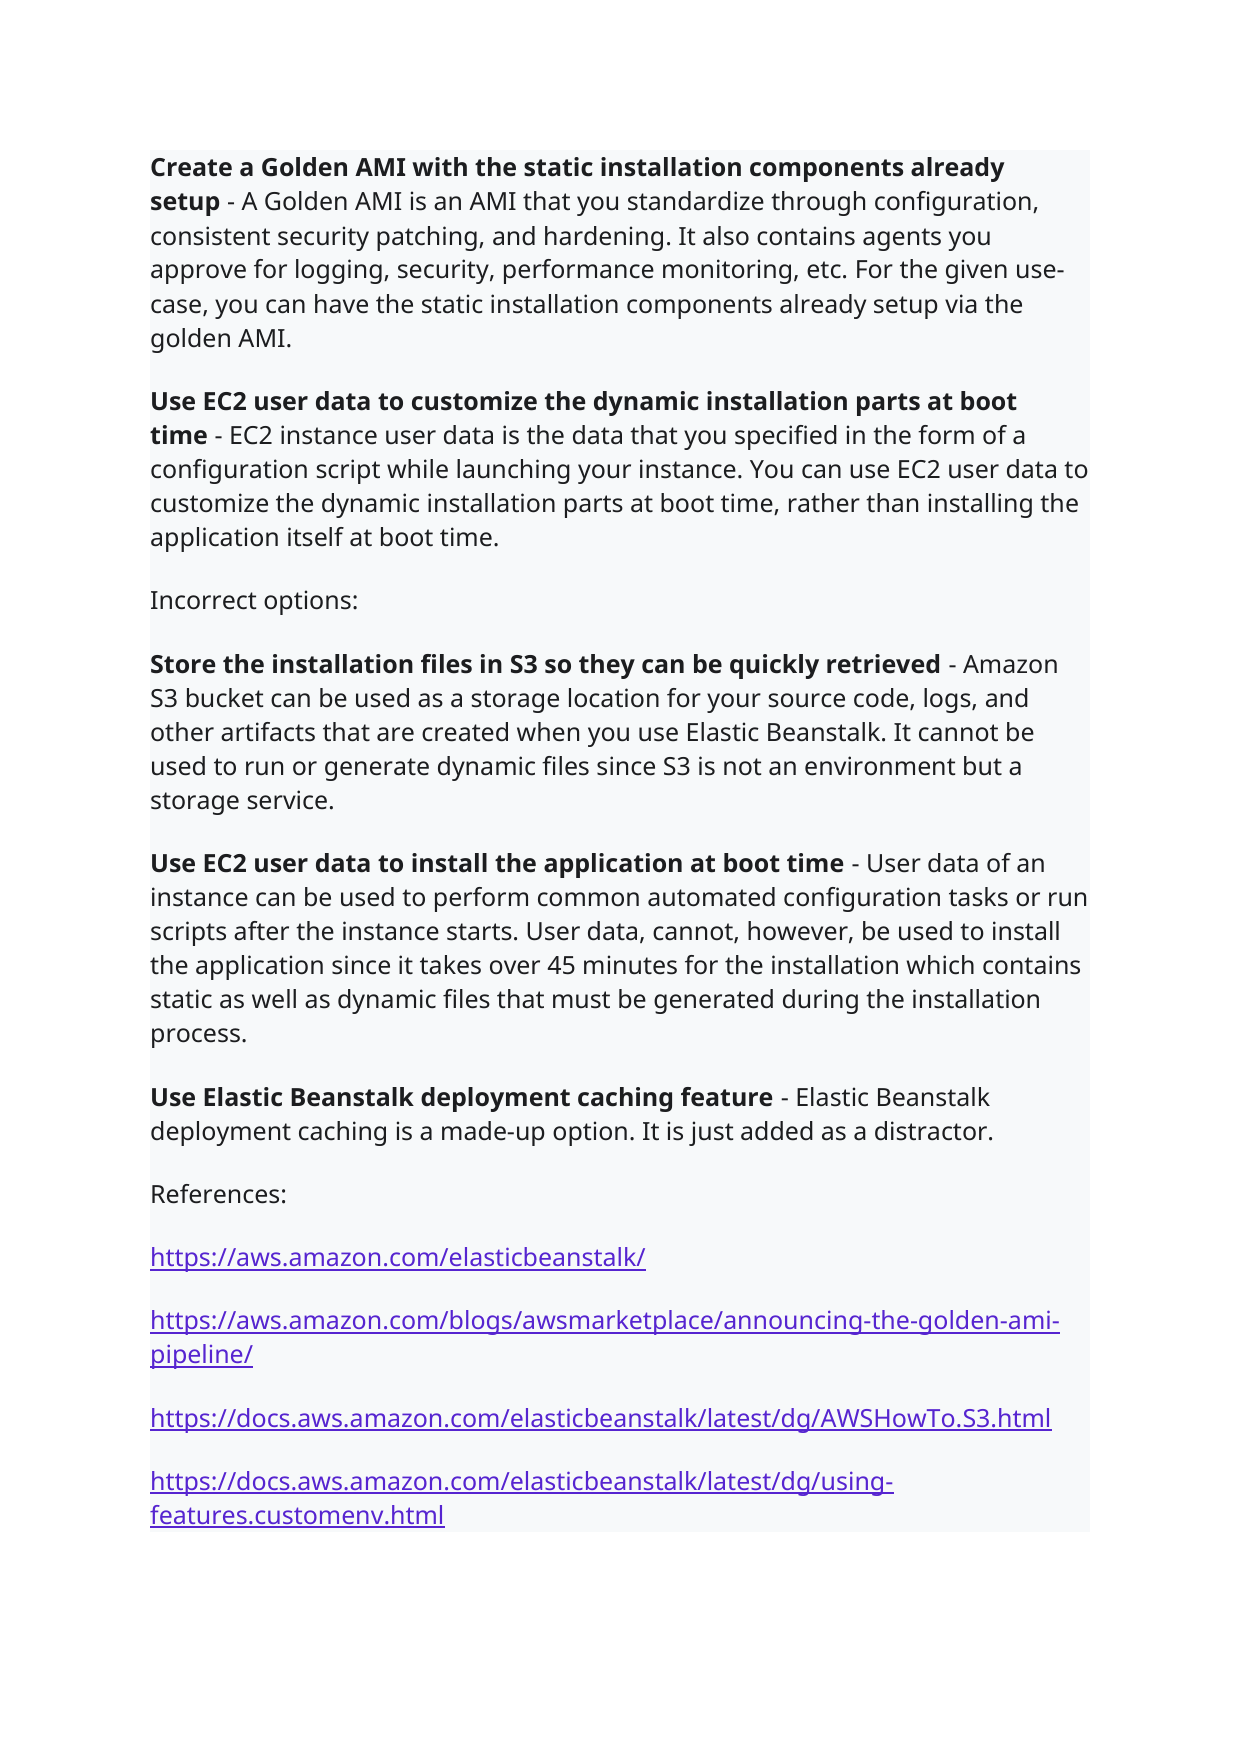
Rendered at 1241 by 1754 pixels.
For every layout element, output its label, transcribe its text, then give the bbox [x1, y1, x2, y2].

text References: [150, 1177, 1090, 1211]
text https://docs.aws.amazon.com/elasticbeanstalk/latest/dg/using-features.customenv.html [150, 1463, 1090, 1532]
text Create a Golden AMI with the static installation components already setup - A Golden AMI is an AMI that you standardize through configuration, consistent security patching, and hardening. It also contains agents you approve for logging, security, performance monitoring, etc. For the given use-case, you can have the static installation components already setup via the golden AMI. [150, 150, 1090, 354]
text https://docs.aws.amazon.com/elasticbeanstalk/latest/dg/AWSHowTo.S3.html [150, 1400, 1090, 1434]
text Use EC2 user data to customize the dynamic installation parts at boot time - EC2 instance user data is the data that you specified in the form of a configuration script while launching your instance. You can use EC2 user data to customize the dynamic installation parts at boot time, rather than installing the application itself at boot time. [150, 383, 1090, 554]
text https://aws.amazon.com/blogs/awsmarketplace/announcing-the-golden-ami-pipeline/ [150, 1303, 1090, 1371]
text Store the installation files in S3 so they can be quickly retrieved - Amazon S3 bucket can be used as a storage location for your source code, logs, and other artifacts that are created when you use Elastic Beanstalk. It cannot be used to run or generate dynamic files since S3 is not an environment but a storage service. [150, 646, 1090, 817]
text Use Elastic Beanstalk deployment caching feature - Elastic Beanstalk deployment caching is a made-up option. It is just added as a distractor. [150, 1079, 1090, 1147]
text https://aws.amazon.com/elasticbeanstalk/ [150, 1240, 1090, 1274]
text Incorrect options: [150, 583, 1090, 617]
text Use EC2 user data to install the application at boot time - User data of an instance can be used to perform common automated configuration tasks or run scripts after the instance starts. User data, cannot, however, be used to install the application since it takes over 45 minutes for the installation which contains static as well as dynamic files that must be generated during the installation process. [150, 846, 1090, 1050]
